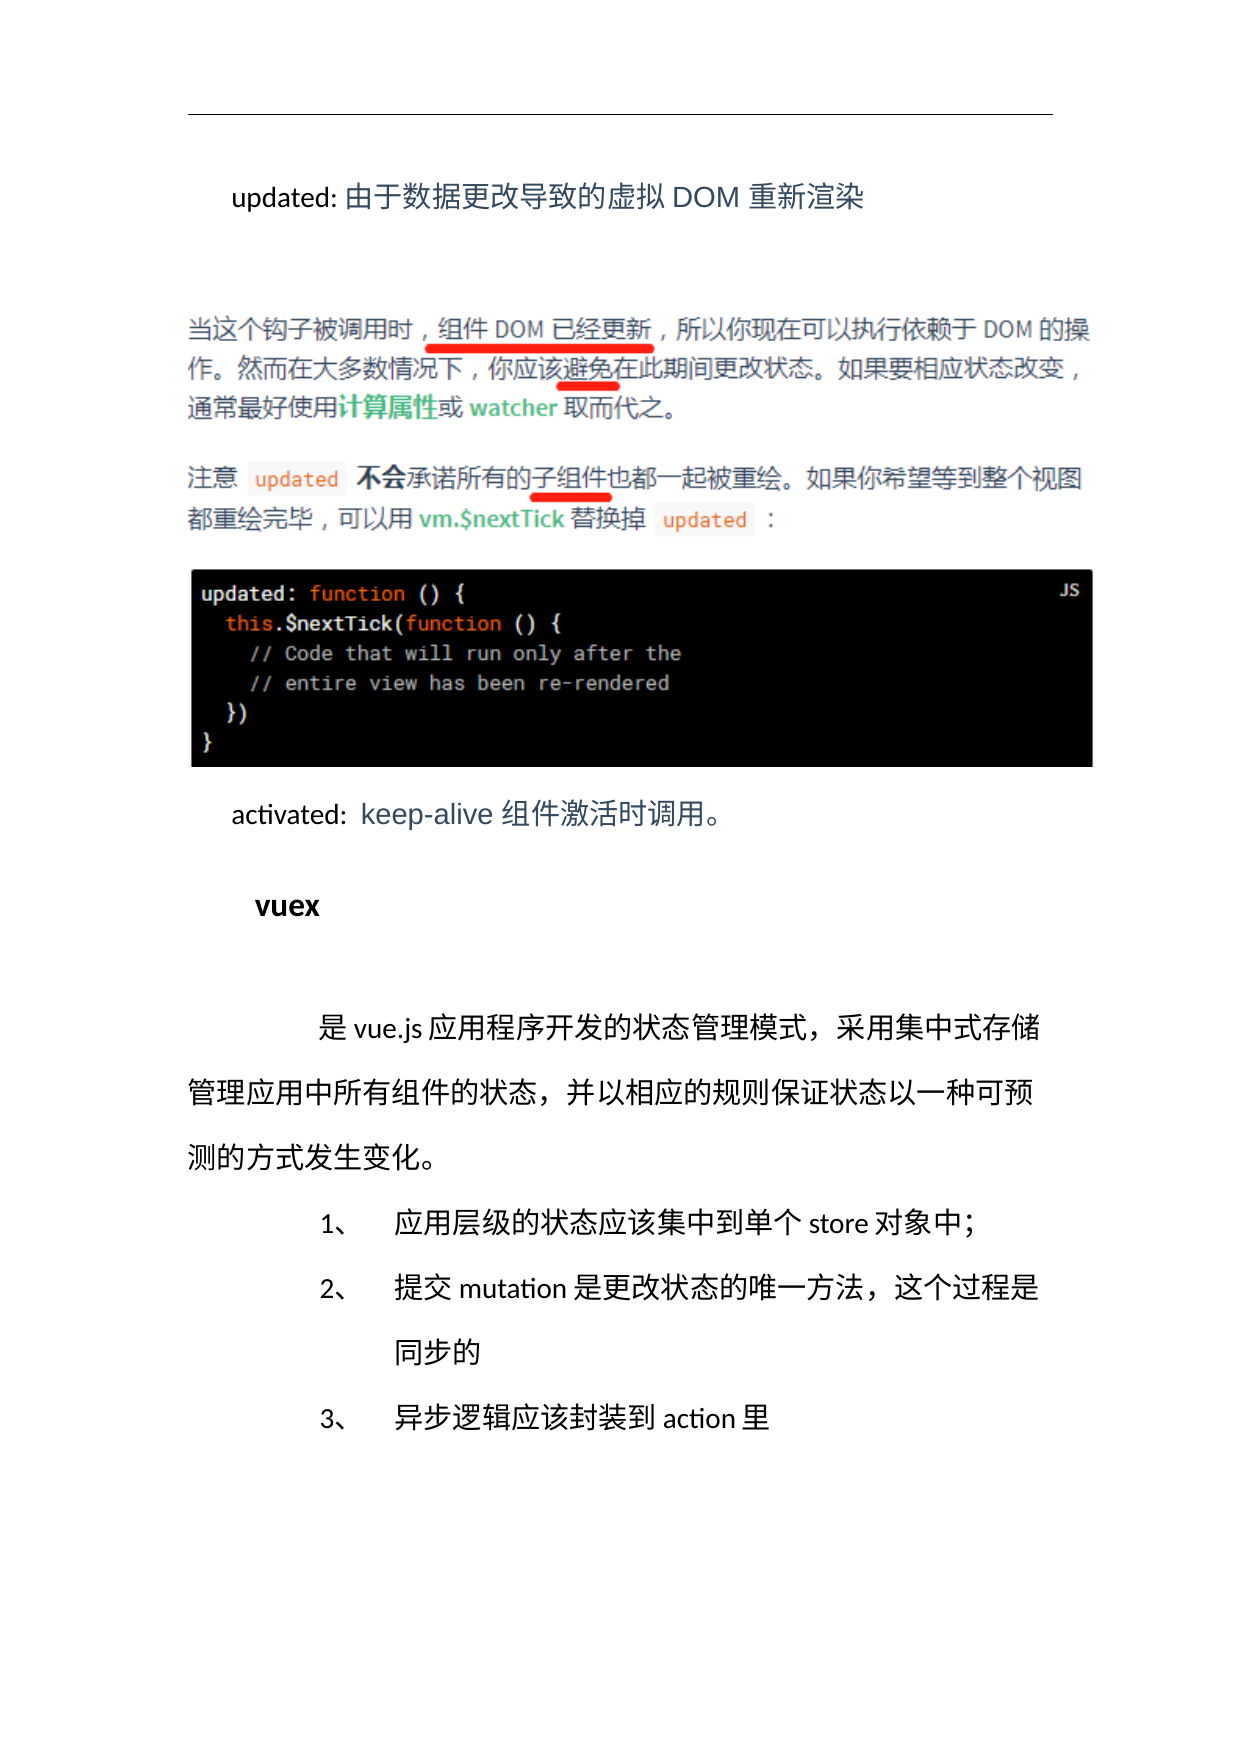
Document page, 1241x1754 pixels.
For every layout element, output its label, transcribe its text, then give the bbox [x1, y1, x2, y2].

subtitle vuex [187, 872, 1053, 937]
text updated: 由于数据更改导致的虚拟 DOM 重新渲染 [187, 162, 1053, 227]
list 提交mutation是更改状态的唯一方法，这个过程是同步的 [319, 1253, 1053, 1383]
text 是vue.js应用程序开发的状态管理模式，采用集中式存储管理应用中所有组件的状态，并以相应的规则保证状态以一种可预测的方式发生变化。 [187, 993, 1053, 1188]
list 异步逻辑应该封装到action里 [319, 1383, 1053, 1448]
picture [187, 305, 1096, 767]
list 应用层级的状态应该集中到单个store对象中； [319, 1188, 1053, 1253]
text activated: keep-alive 组件激活时调用。 [187, 779, 1053, 844]
